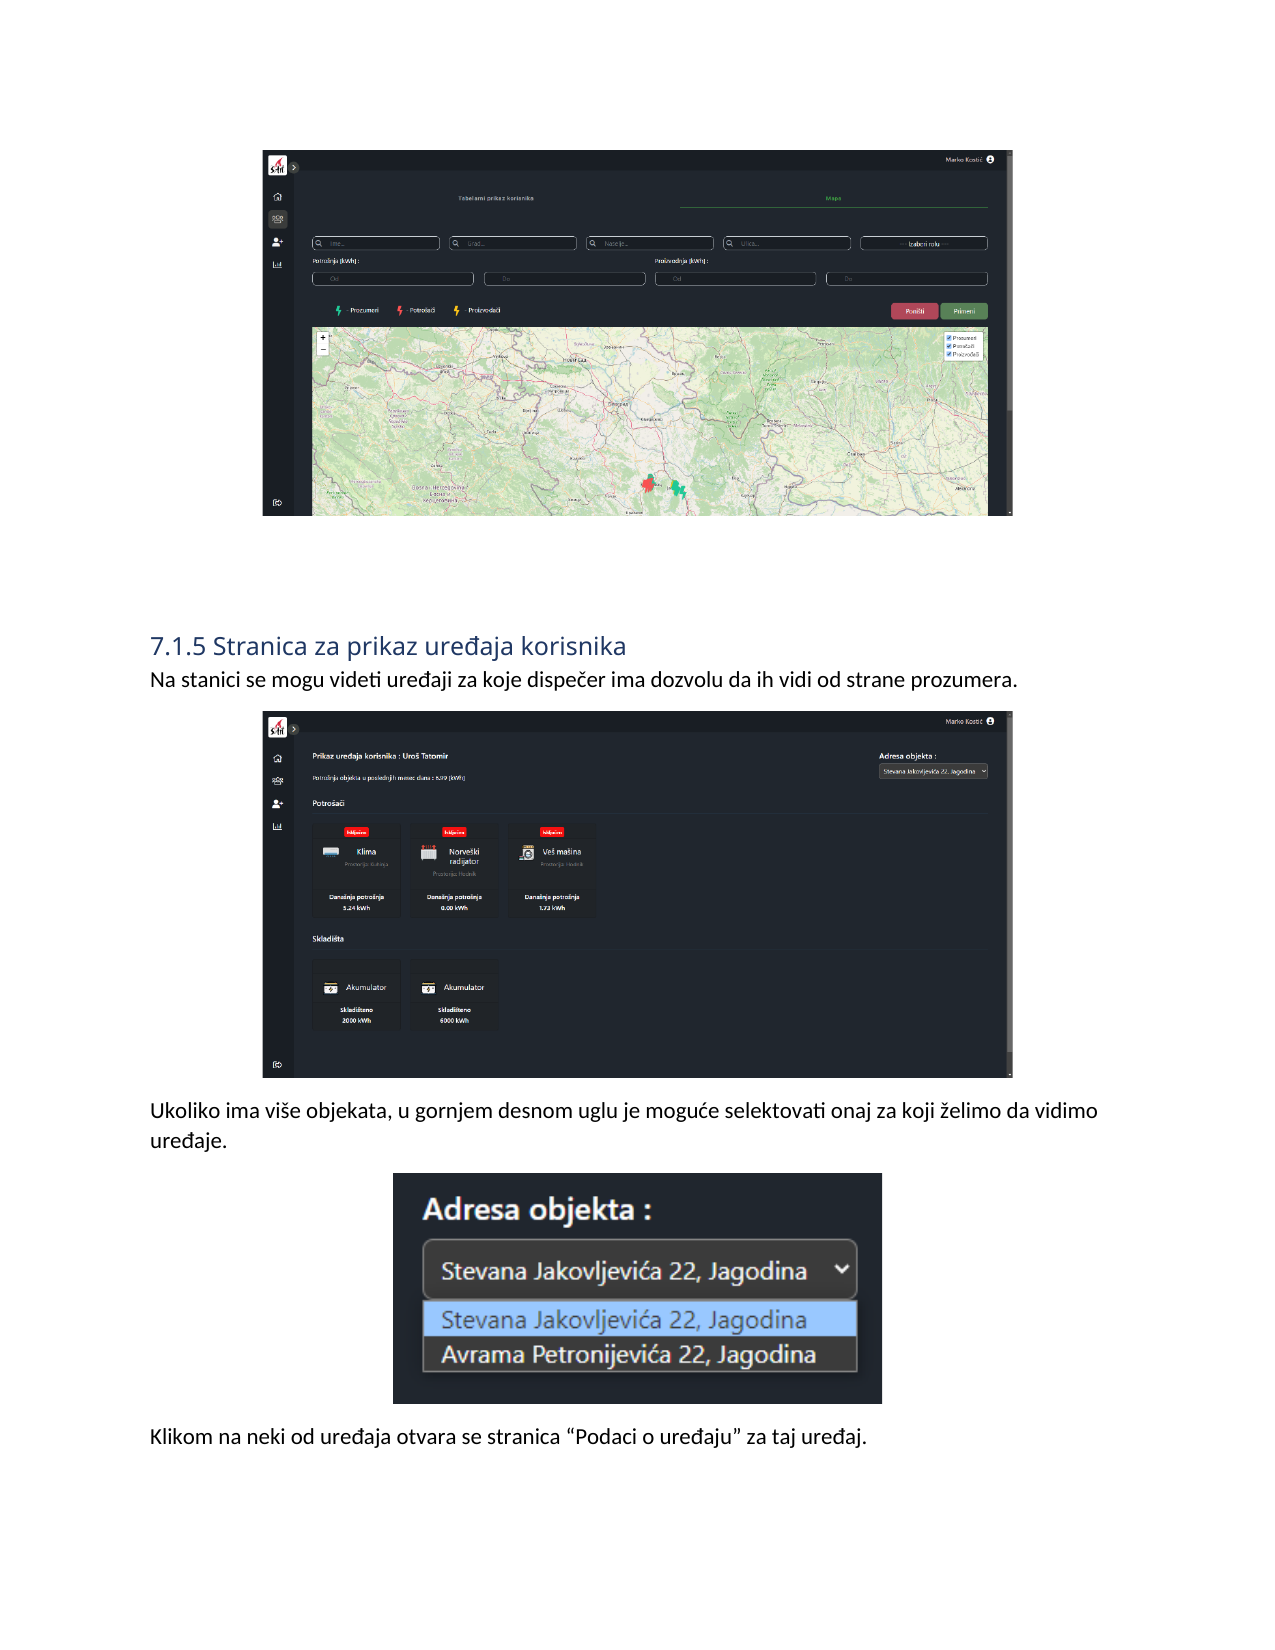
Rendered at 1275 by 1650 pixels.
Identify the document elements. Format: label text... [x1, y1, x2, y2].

text Klikom na neki od uređaja otvara se stranica “Podaci o uređaju” za taj uređaj. [150, 1422, 1125, 1450]
text Ukoliko ima više objekata, u gornjem desnom uglu je moguće selektovati onaj za koji želimo da vidimo uređaje. [150, 1096, 1125, 1154]
picture [262, 711, 1013, 1078]
picture [393, 1173, 883, 1404]
text Na stanici se mogu videti uređaji za koje dispečer ima dozvolu da ih vidi od strane prozumera. [150, 665, 1125, 693]
subtitle 7.1.5 Stranica za prikaz uređaja korisnika [150, 628, 1125, 662]
picture [262, 150, 1013, 516]
